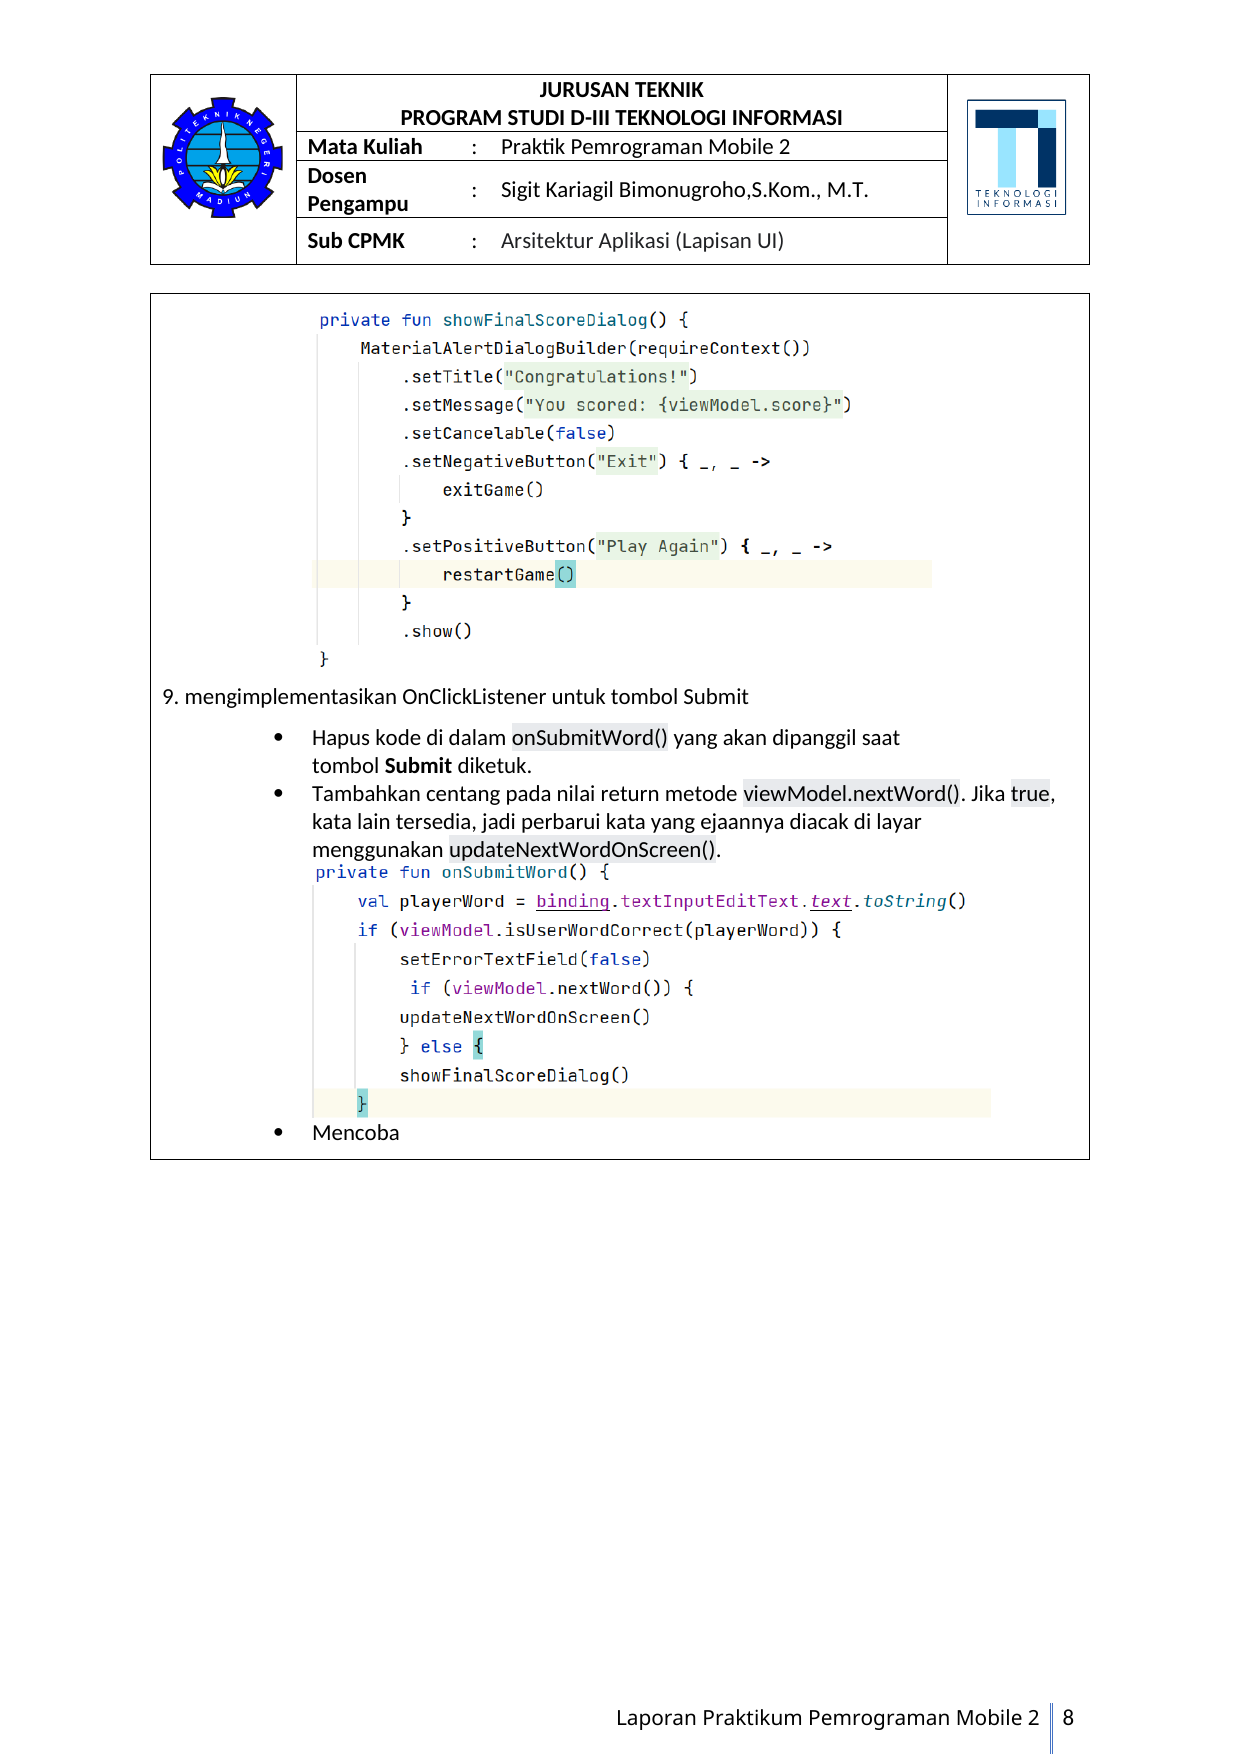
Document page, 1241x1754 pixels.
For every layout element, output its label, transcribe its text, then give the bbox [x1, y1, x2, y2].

picture [963, 94, 1069, 221]
picture [311, 306, 932, 670]
picture [311, 863, 991, 1118]
picture [162, 97, 283, 218]
